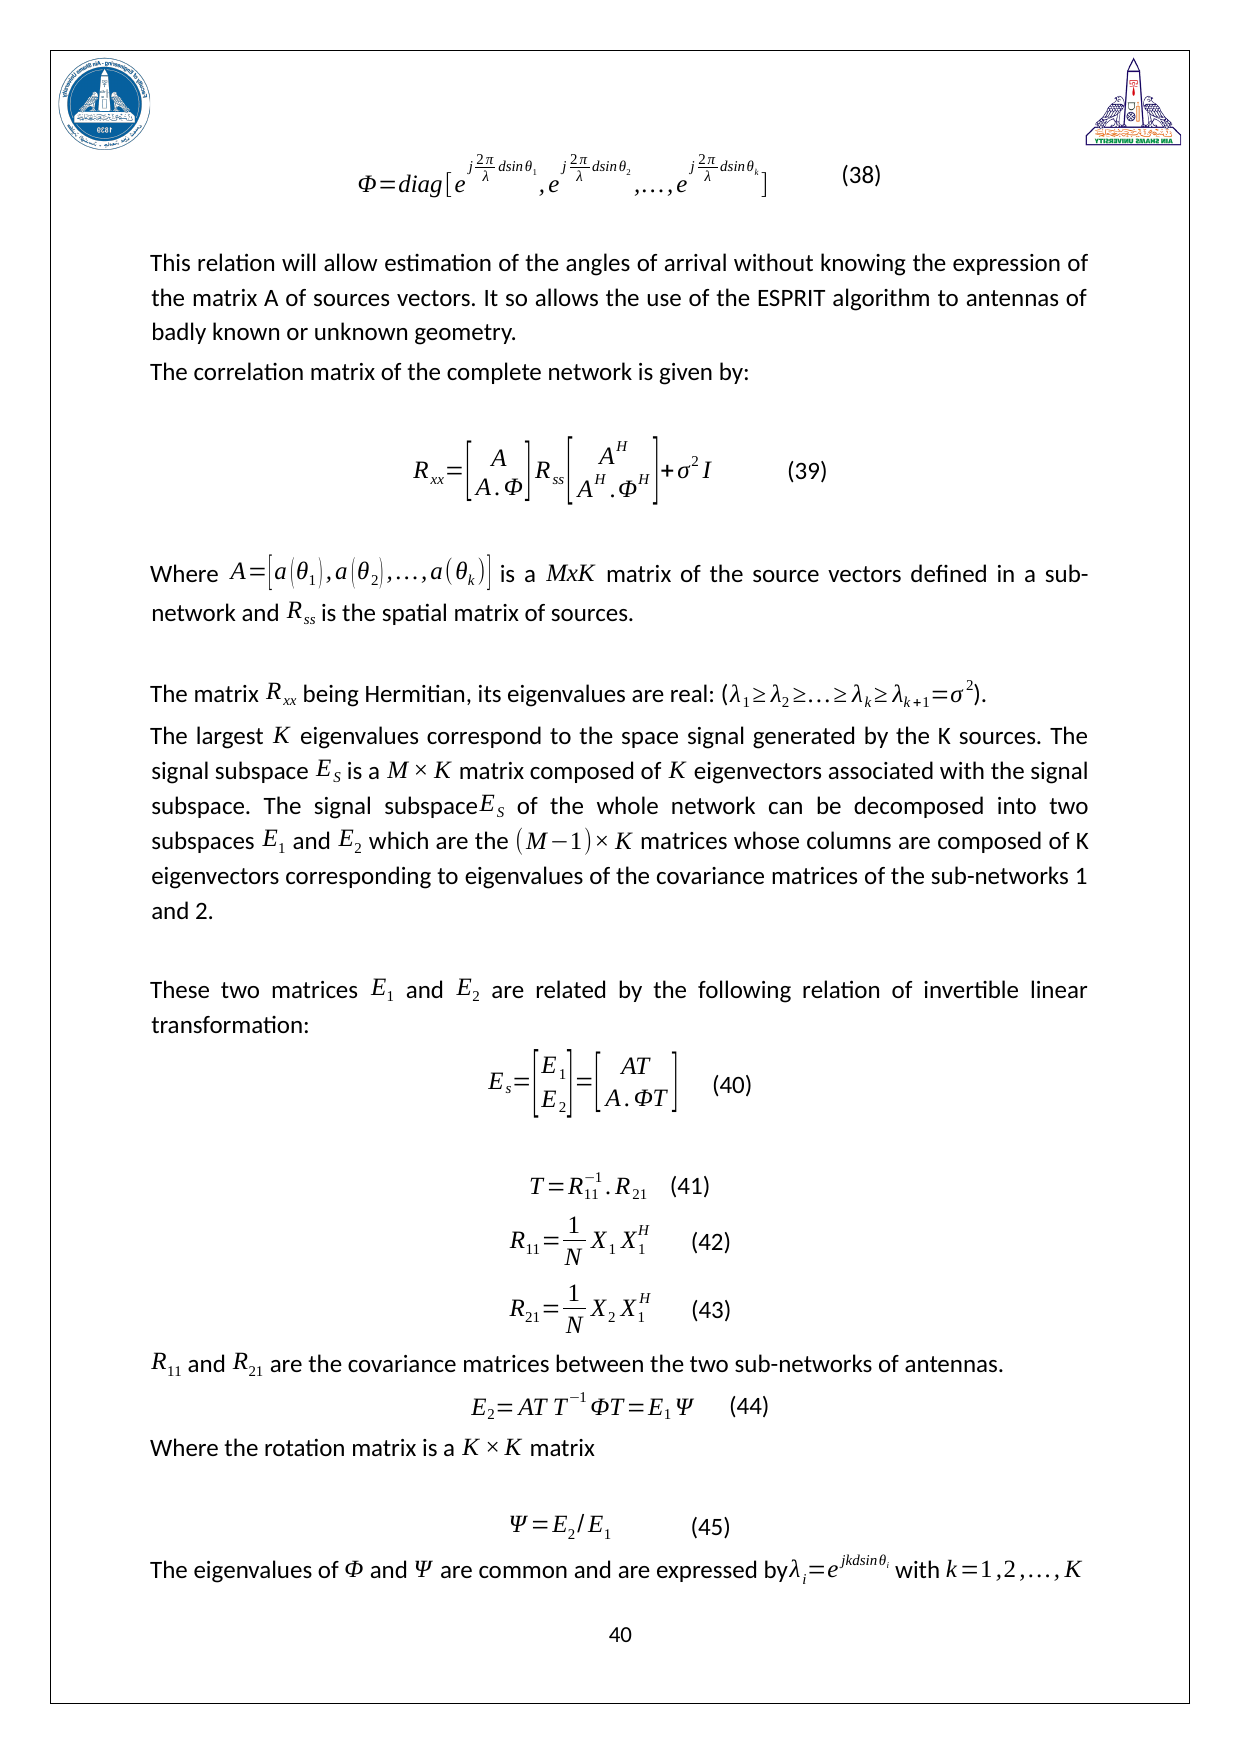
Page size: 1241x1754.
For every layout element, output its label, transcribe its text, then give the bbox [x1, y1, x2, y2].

text and are the covariance matrices between the two sub-networks of antennas. [150, 1348, 1089, 1379]
text (41) [150, 1168, 1089, 1203]
text This relation will allow estimation of the angles of arrival without knowing the expression of the matrix A of sources vectors. It so allows the use of the ESPRIT algorithm to antennas of badly known or unknown geometry. [150, 247, 1089, 347]
text (39) [150, 435, 1089, 506]
text Where the rotation matrix is a matrix [150, 1432, 1089, 1463]
text These two matrices and are related by the following relation of invertible linear transformation: [150, 974, 1089, 1039]
text The matrix being Hermitian, its eigenvalues are real: (). [150, 676, 1089, 711]
text Where is a matrix of the source vectors defined in a sub-network and is the spatial matrix of sources. [150, 554, 1089, 628]
text (42) [150, 1212, 1089, 1271]
picture [1085, 57, 1182, 146]
picture [58, 57, 150, 150]
text (40) [150, 1048, 1089, 1120]
text (45) [150, 1511, 1089, 1542]
text (38) [150, 150, 1089, 199]
text The largest eigenvalues correspond to the space signal generated by the K sources. The signal subspace is a matrix composed of eigenvectors associated with the signal subspace. The signal subspace of the whole network can be decomposed into two subspaces and which are the matrices whose columns are composed of K eigenvectors corresponding to eigenvalues of the covariance matrices of the sub-networks 1 and 2. [150, 720, 1089, 925]
text The correlation matrix of the complete network is given by: [150, 356, 1089, 386]
text The eigenvalues of and are common and are expressed by with [150, 1551, 1089, 1587]
text (43) [150, 1280, 1089, 1339]
text (44) [150, 1388, 1089, 1423]
